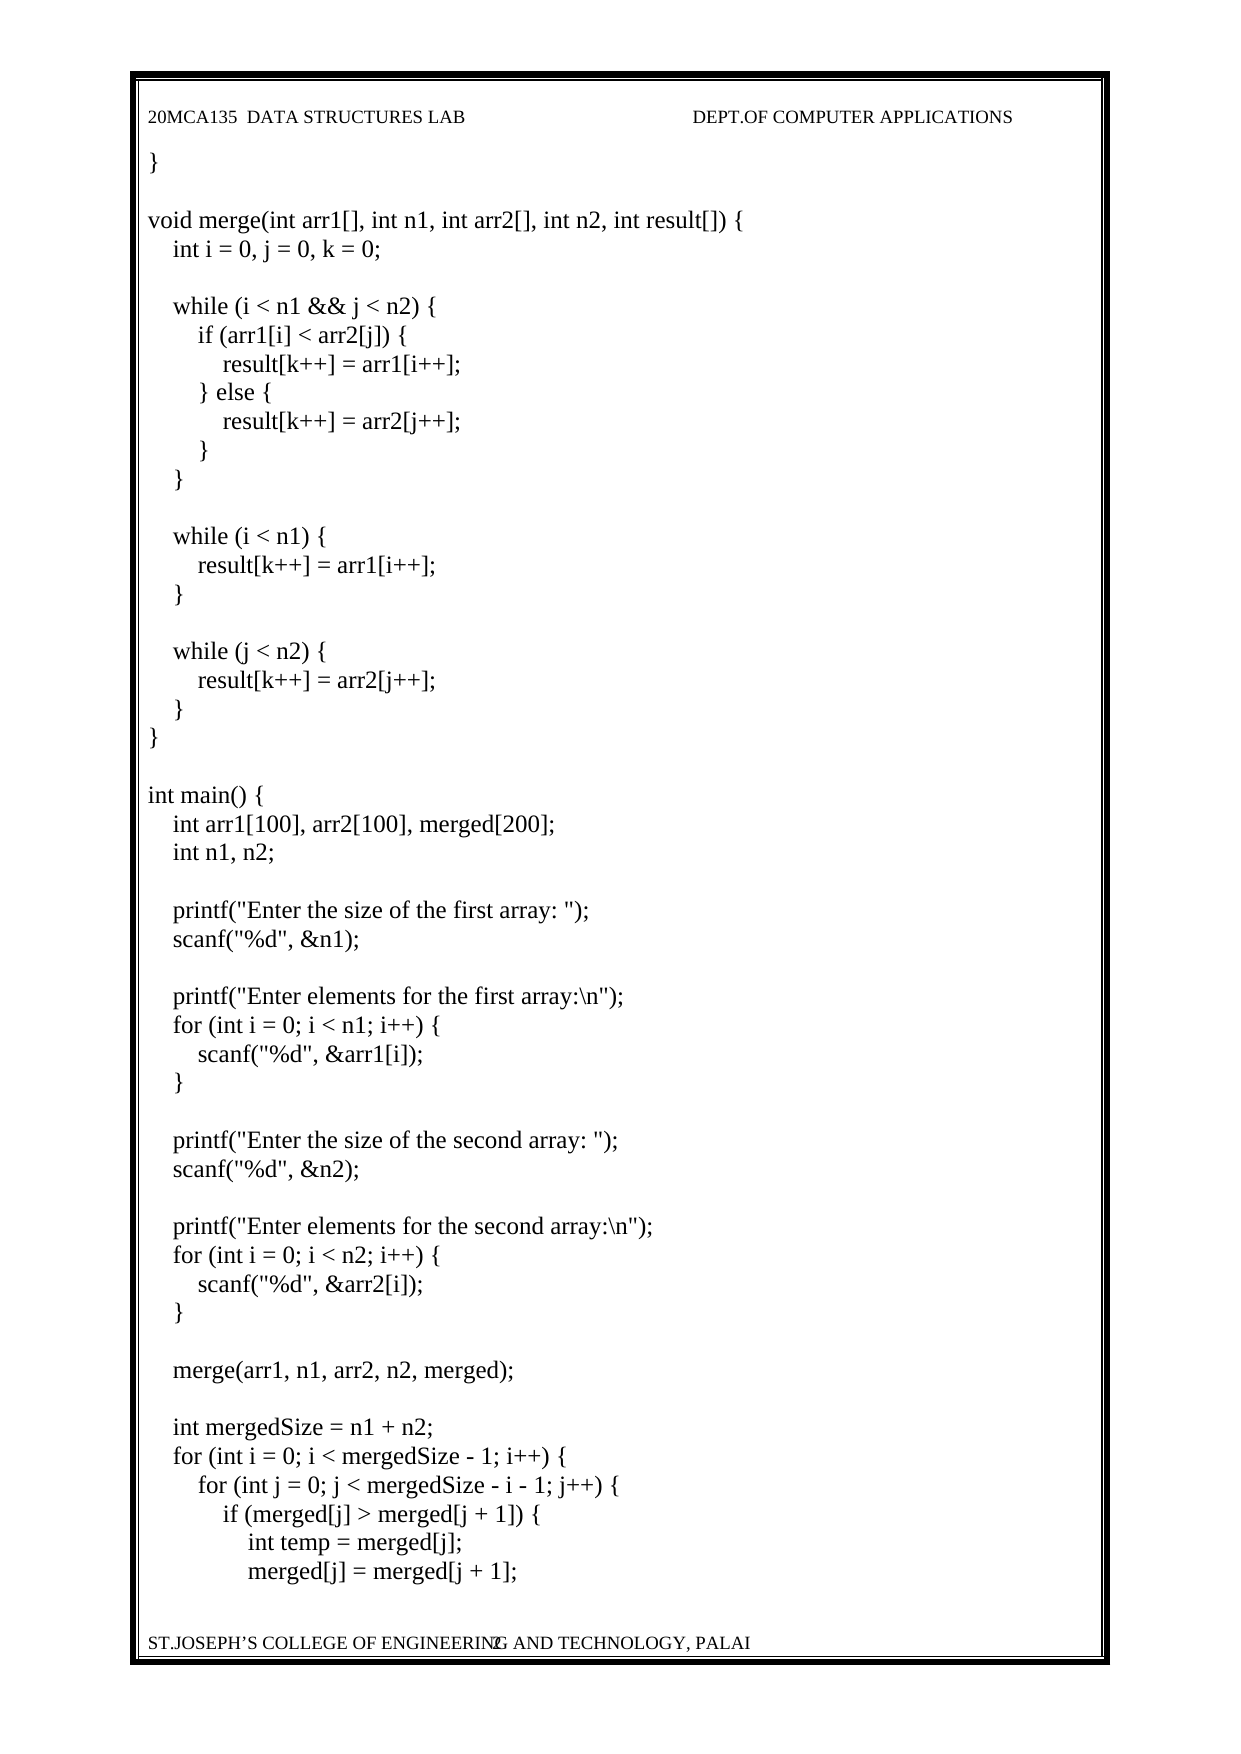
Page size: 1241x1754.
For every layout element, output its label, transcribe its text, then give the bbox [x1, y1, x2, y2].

text result[k++] = arr2[j++]; [148, 406, 1093, 435]
text scanf("%d", &arr2[i]); [148, 1269, 1093, 1297]
text int mergedSize = n1 + n2; [148, 1412, 1093, 1441]
text scanf("%d", &n1); [148, 924, 1093, 952]
text result[k++] = arr2[j++]; [148, 665, 1093, 694]
text printf("Enter elements for the second array:\n"); [148, 1211, 1093, 1240]
text result[k++] = arr1[i++]; [148, 349, 1093, 377]
text while (j < n2) { [148, 636, 1093, 665]
text } [148, 579, 1093, 607]
text scanf("%d", &arr1[i]); [148, 1039, 1093, 1067]
text } [148, 1297, 1093, 1326]
text result[k++] = arr1[i++]; [148, 550, 1093, 579]
text printf("Enter the size of the first array: "); [148, 895, 1093, 924]
text } [148, 435, 1093, 464]
text int temp = merged[j]; [148, 1527, 1093, 1556]
text printf("Enter elements for the first array:\n"); [148, 981, 1093, 1010]
text int n1, n2; [148, 837, 1093, 866]
text } else { [148, 377, 1093, 406]
text for (int i = 0; i < n2; i++) { [148, 1240, 1093, 1269]
text if (merged[j] > merged[j + 1]) { [148, 1499, 1093, 1527]
text int main() { [148, 780, 1093, 809]
text int i = 0, j = 0, k = 0; [148, 234, 1093, 262]
text scanf("%d", &n2); [148, 1154, 1093, 1182]
text } [148, 464, 1093, 492]
text while (i < n1 && j < n2) { [148, 291, 1093, 320]
text } [148, 1067, 1093, 1096]
text } [148, 722, 1093, 751]
text merged[j] = merged[j + 1]; [148, 1556, 1093, 1585]
text if (arr1[i] < arr2[j]) { [148, 320, 1093, 349]
text while (i < n1) { [148, 521, 1093, 550]
text } [148, 694, 1093, 722]
text void merge(int arr1[], int n1, int arr2[], int n2, int result[]) { [148, 205, 1093, 234]
text for (int i = 0; i < mergedSize - 1; i++) { [148, 1441, 1093, 1470]
text for (int i = 0; i < n1; i++) { [148, 1010, 1093, 1039]
text for (int j = 0; j < mergedSize - i - 1; j++) { [148, 1470, 1093, 1499]
text int arr1[100], arr2[100], merged[200]; [148, 809, 1093, 837]
text } [148, 147, 1093, 176]
text printf("Enter the size of the second array: "); [148, 1125, 1093, 1154]
text merge(arr1, n1, arr2, n2, merged); [148, 1355, 1093, 1384]
